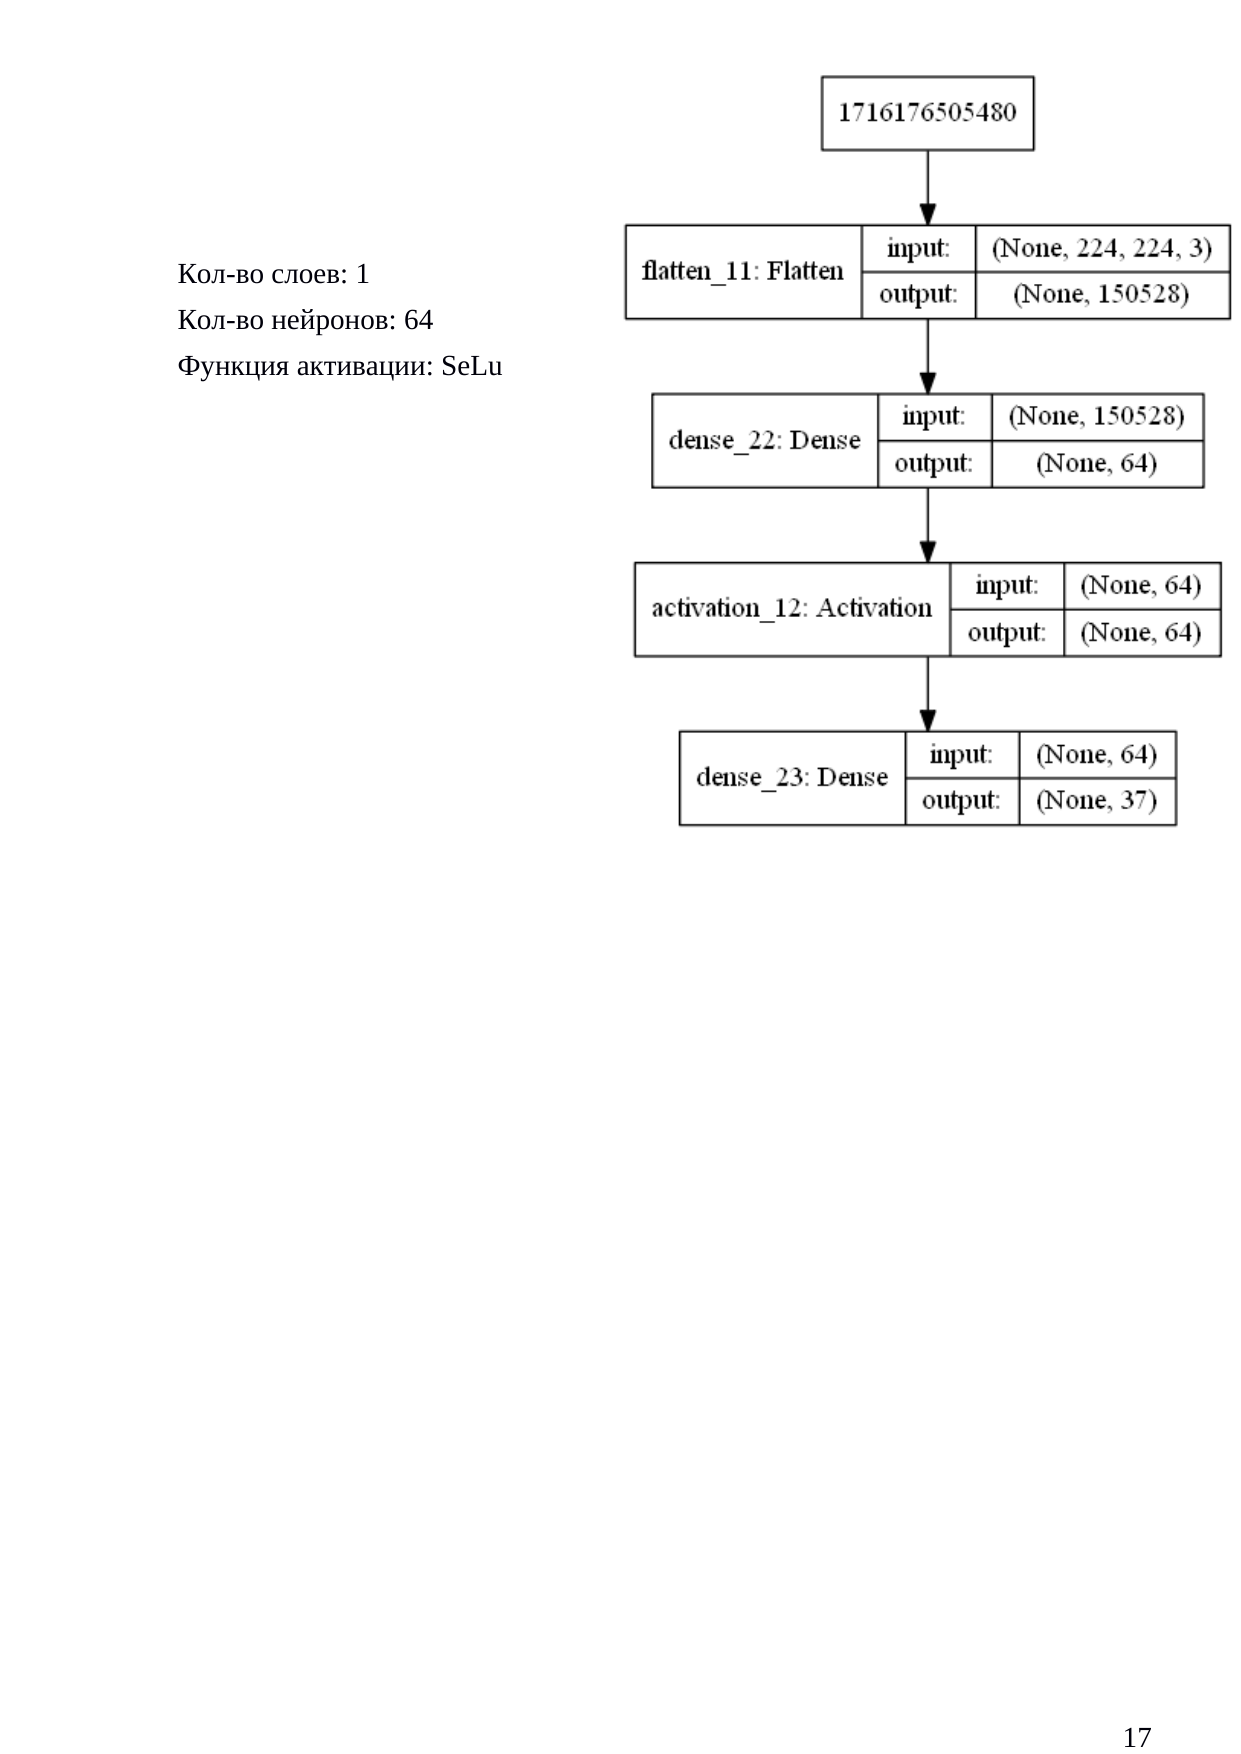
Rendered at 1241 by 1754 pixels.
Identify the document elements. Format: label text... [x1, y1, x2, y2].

text Кол-во нейронов: 64 [177, 302, 618, 336]
picture [618, 68, 1238, 832]
text Кол-во слоев: 1 [177, 256, 618, 290]
text Функция активации: SeLu [177, 348, 618, 382]
